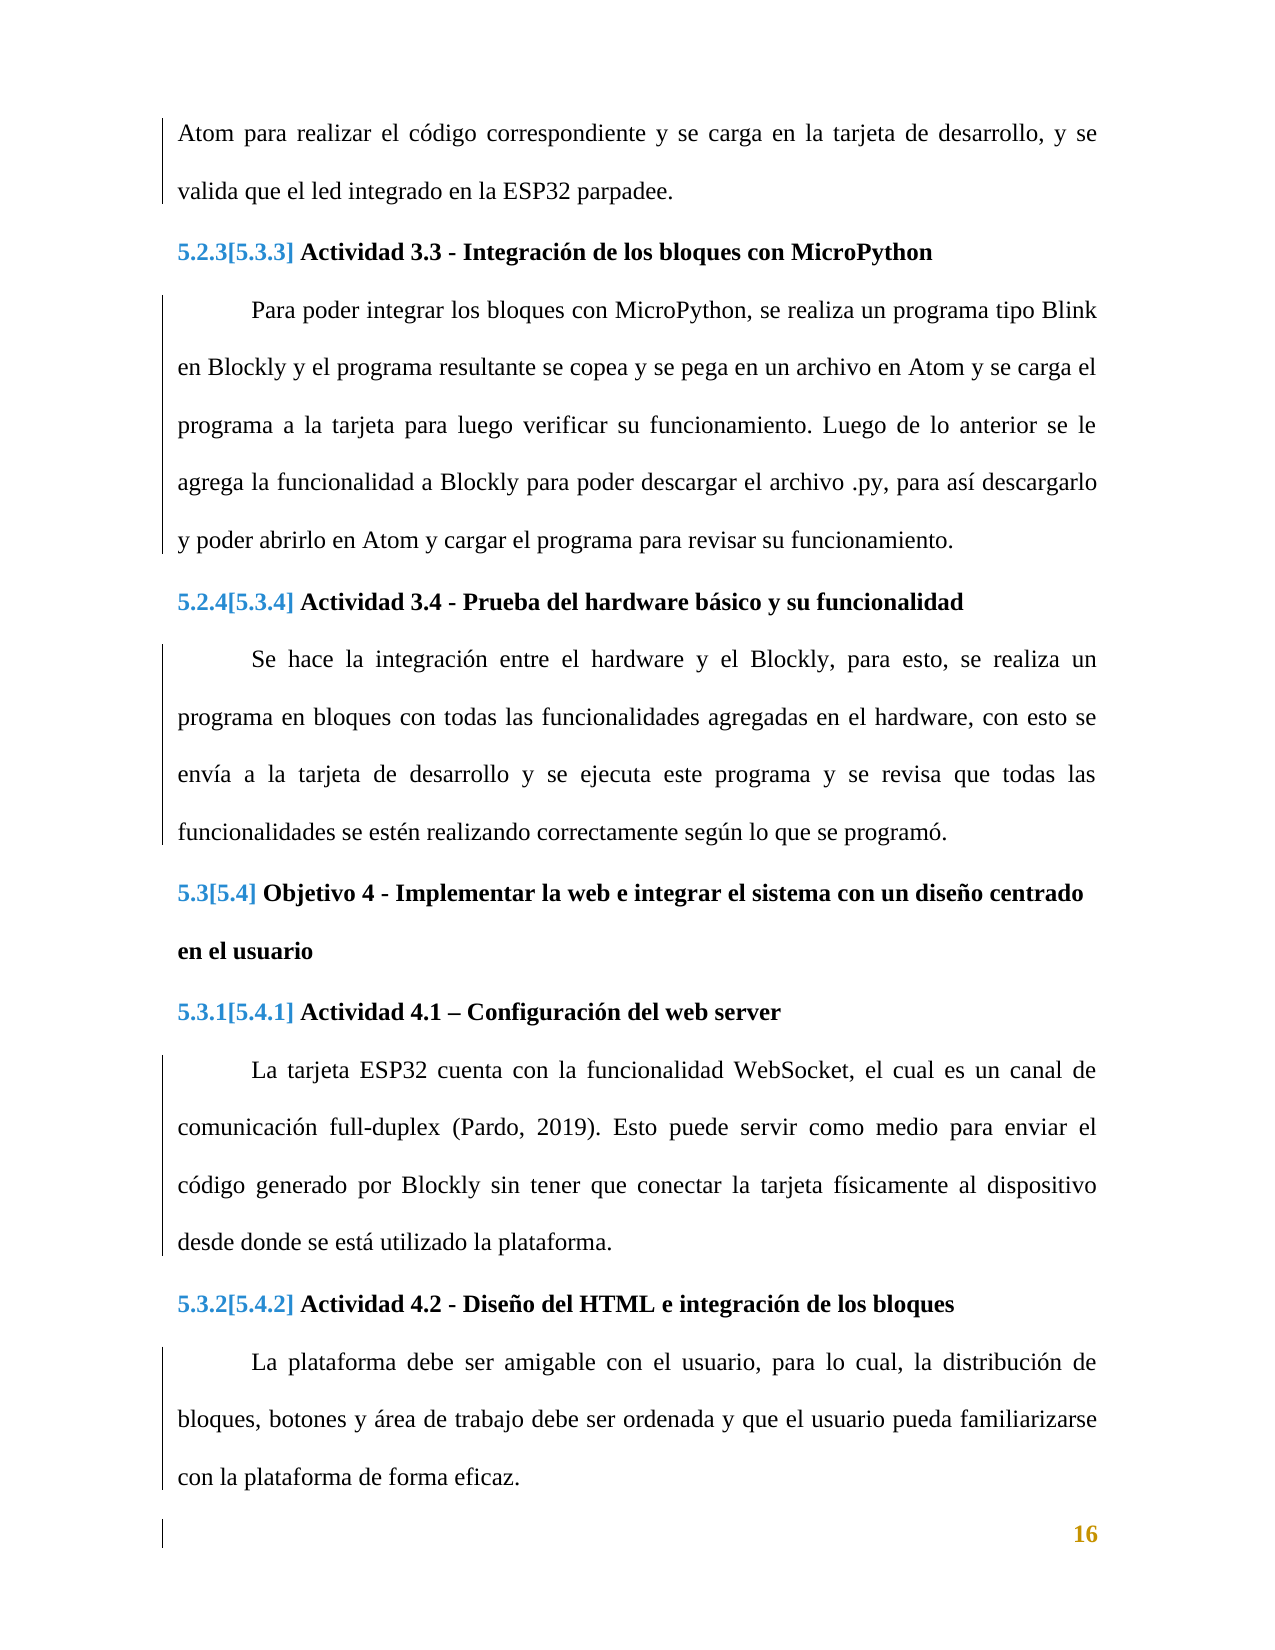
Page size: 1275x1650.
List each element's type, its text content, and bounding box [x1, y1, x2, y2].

subtitle Actividad 3.3 - Integración de los bloques con MicroPython [177, 237, 1098, 266]
text La tarjeta ESP32 cuenta con la funcionalidad WebSocket, el cual es un canal de comunicación full-duplex . Esto puede servir como medio para enviar el código generado por Blockly sin tener que conectar la tarjeta físicamente al dispositivo desde donde se está utilizado la plataforma. [177, 1055, 1098, 1256]
text Se hace la integración entre el hardware y el Blockly, para esto, se realiza un programa en bloques con todas las funcionalidades agregadas en el hardware, con esto se envía a la tarjeta de desarrollo y se ejecuta este programa y se revisa que todas las funcionalidades se estén realizando correctamente según lo que se programó. [177, 644, 1098, 845]
text La plataforma debe ser amigable con el usuario, para lo cual, la distribución de bloques, botones y área de trabajo debe ser ordenada y que el usuario pueda familiarizarse con la plataforma de forma eficaz. [177, 1347, 1098, 1490]
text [177, 118, 1098, 204]
subtitle Actividad 3.4 - Prueba del hardware básico y su funcionalidad [177, 587, 1098, 615]
text Para poder integrar los bloques con MicroPython, se realiza un programa tipo Blink en Blockly y el programa resultante se copea y se pega en un archivo en Atom y se carga el programa a la tarjeta para luego verificar su funcionamiento. Luego de lo anterior se le agrega la funcionalidad a Blockly para poder descargar el archivo .py, para así descargarlo y poder abrirlo en Atom y cargar el programa para revisar su funcionamiento. [177, 295, 1098, 554]
subtitle Actividad 4.1 – Configuración del web server [177, 997, 1098, 1026]
subtitle Objetivo 4 - Implementar la web e integrar el sistema con un diseño centrado en el usuario [177, 878, 1098, 964]
subtitle Actividad 4.2 - Diseño del HTML e integración de los bloques [177, 1289, 1098, 1318]
